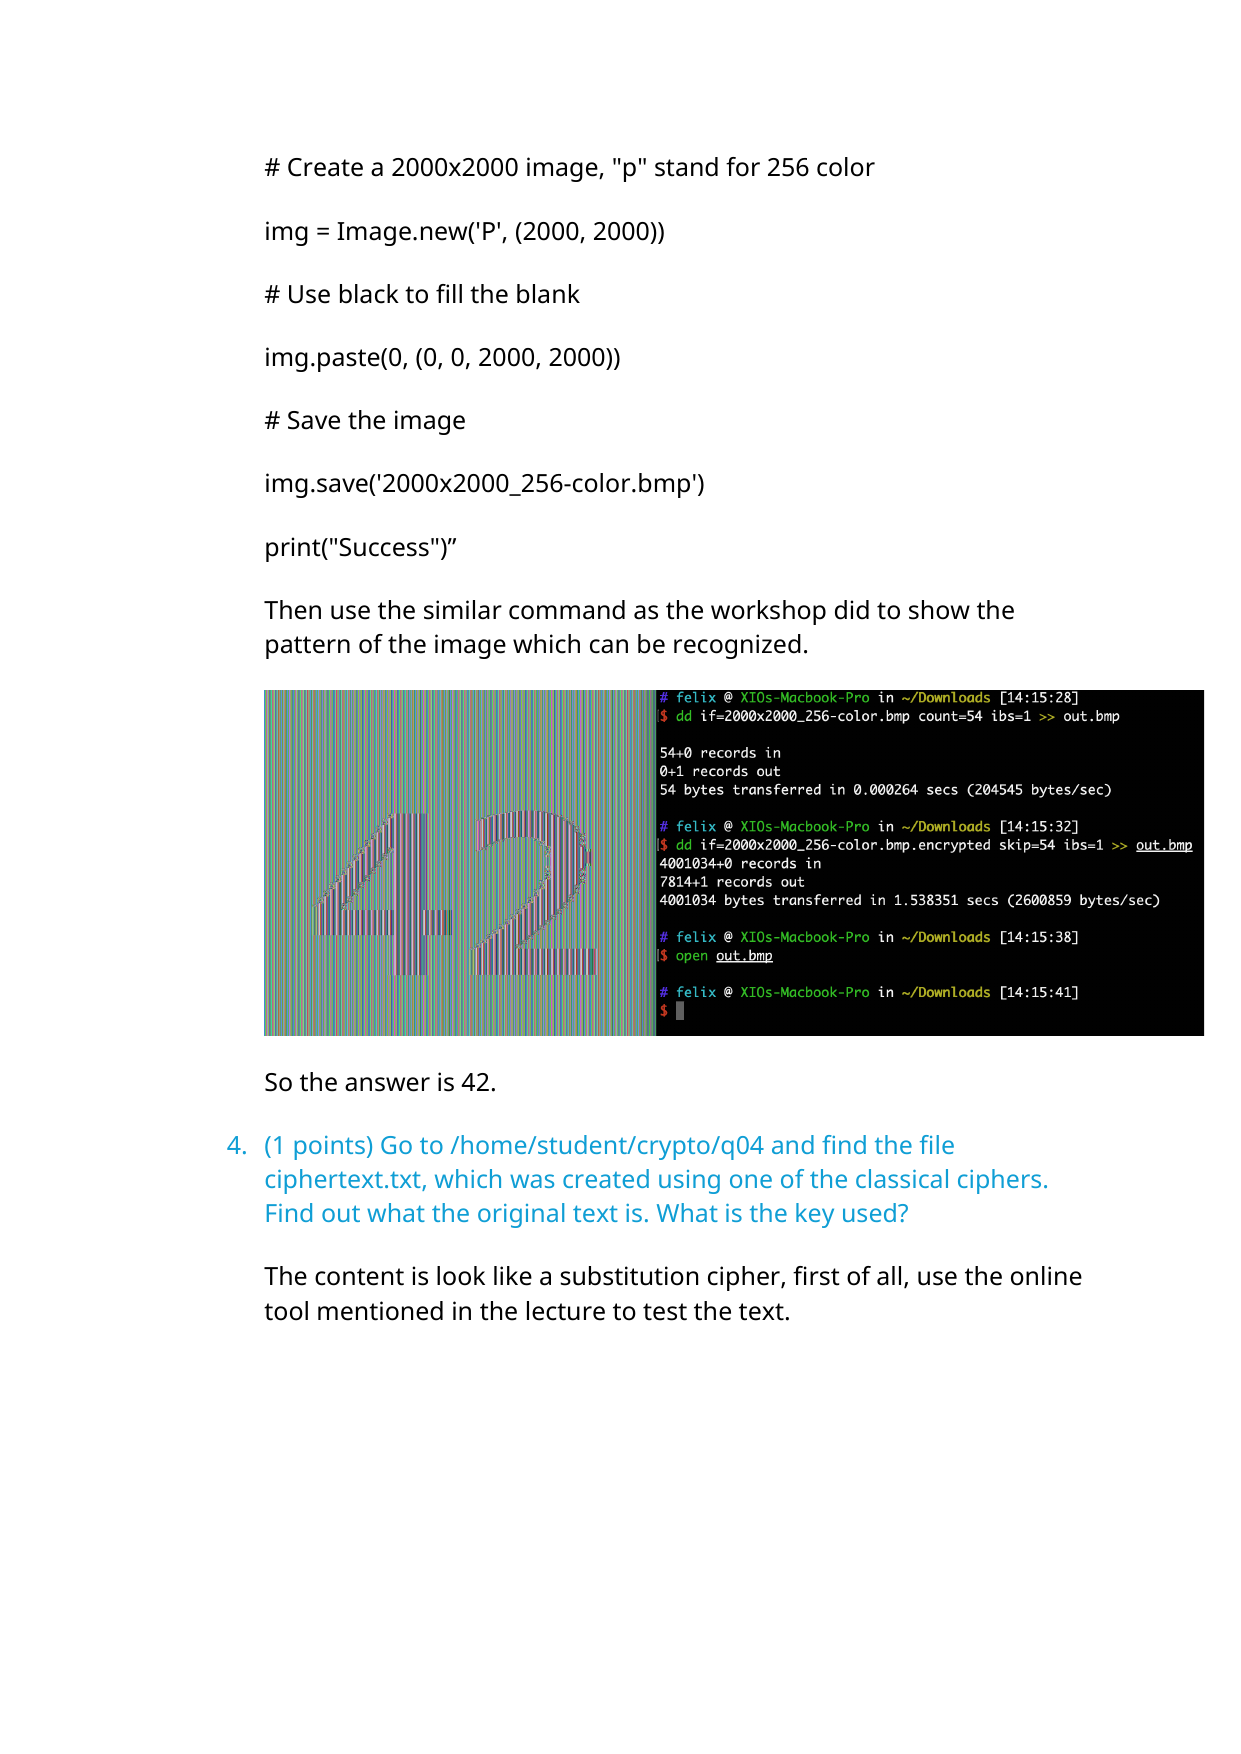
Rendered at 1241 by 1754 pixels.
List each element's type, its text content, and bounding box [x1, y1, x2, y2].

text # Create a 2000x2000 image, "p" stand for 256 color [264, 150, 1090, 184]
text # Use black to fill the blank [264, 276, 1090, 311]
text img = Image.new('P', (2000, 2000)) [264, 213, 1090, 247]
text Then use the similar command as the workshop did to show the pattern of the image which can be recognized. [264, 593, 1090, 661]
text # Save the image [264, 403, 1090, 437]
text The content is look like a substitution cipher, first of all, use the online tool mentioned in the lecture to test the text. [264, 1259, 1090, 1327]
picture [264, 690, 1205, 1036]
text print("Success")” [264, 529, 1090, 563]
text So the answer is 42. [264, 1064, 1090, 1098]
list (1 points) Go to /home/student/crypto/q04 and find the file ciphertext.txt, which was created using one of the classical ciphers. Find out what the original text is. What is the key used? [227, 1128, 1090, 1230]
text img.paste(0, (0, 0, 2000, 2000)) [264, 340, 1090, 374]
text img.save('2000x2000_256-color.bmp') [264, 466, 1090, 500]
